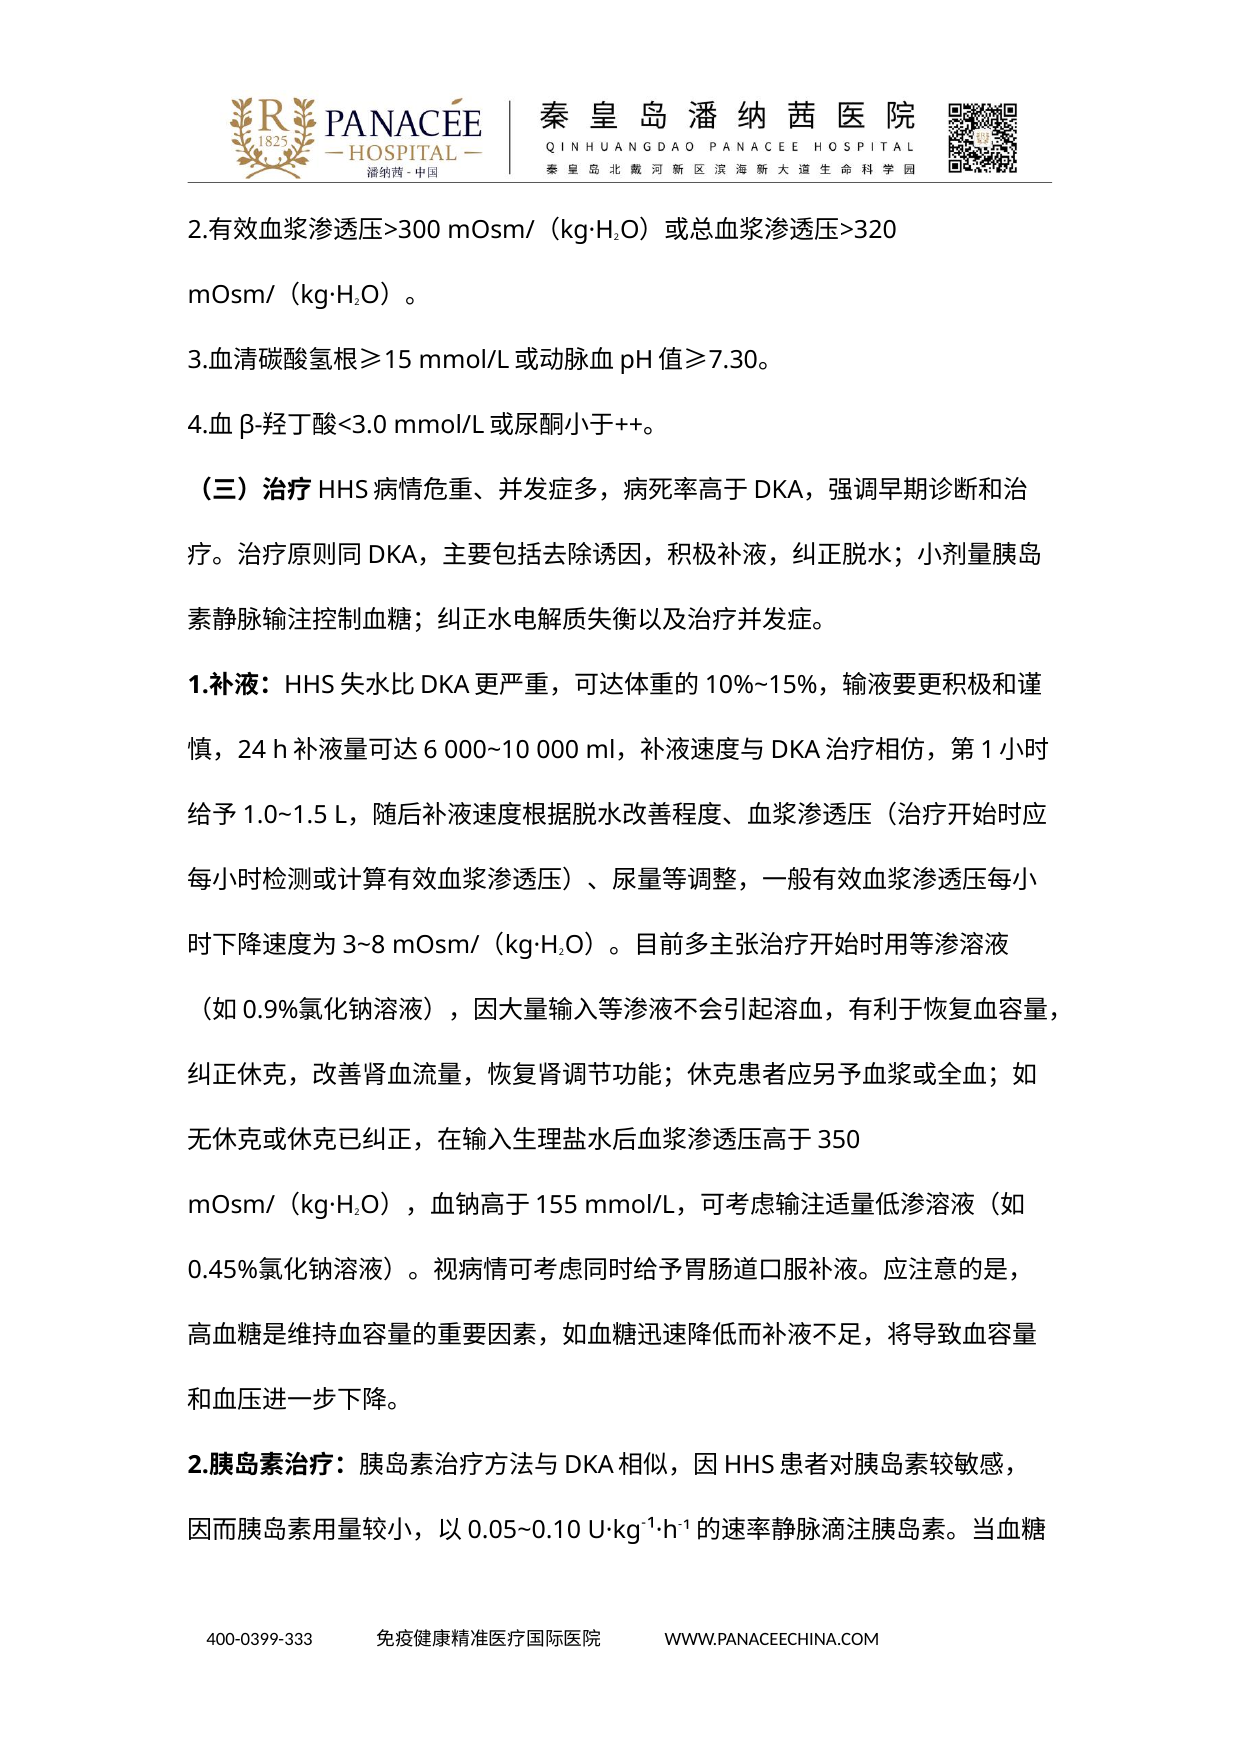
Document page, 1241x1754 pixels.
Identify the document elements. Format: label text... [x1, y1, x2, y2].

picture [187, 90, 1053, 183]
